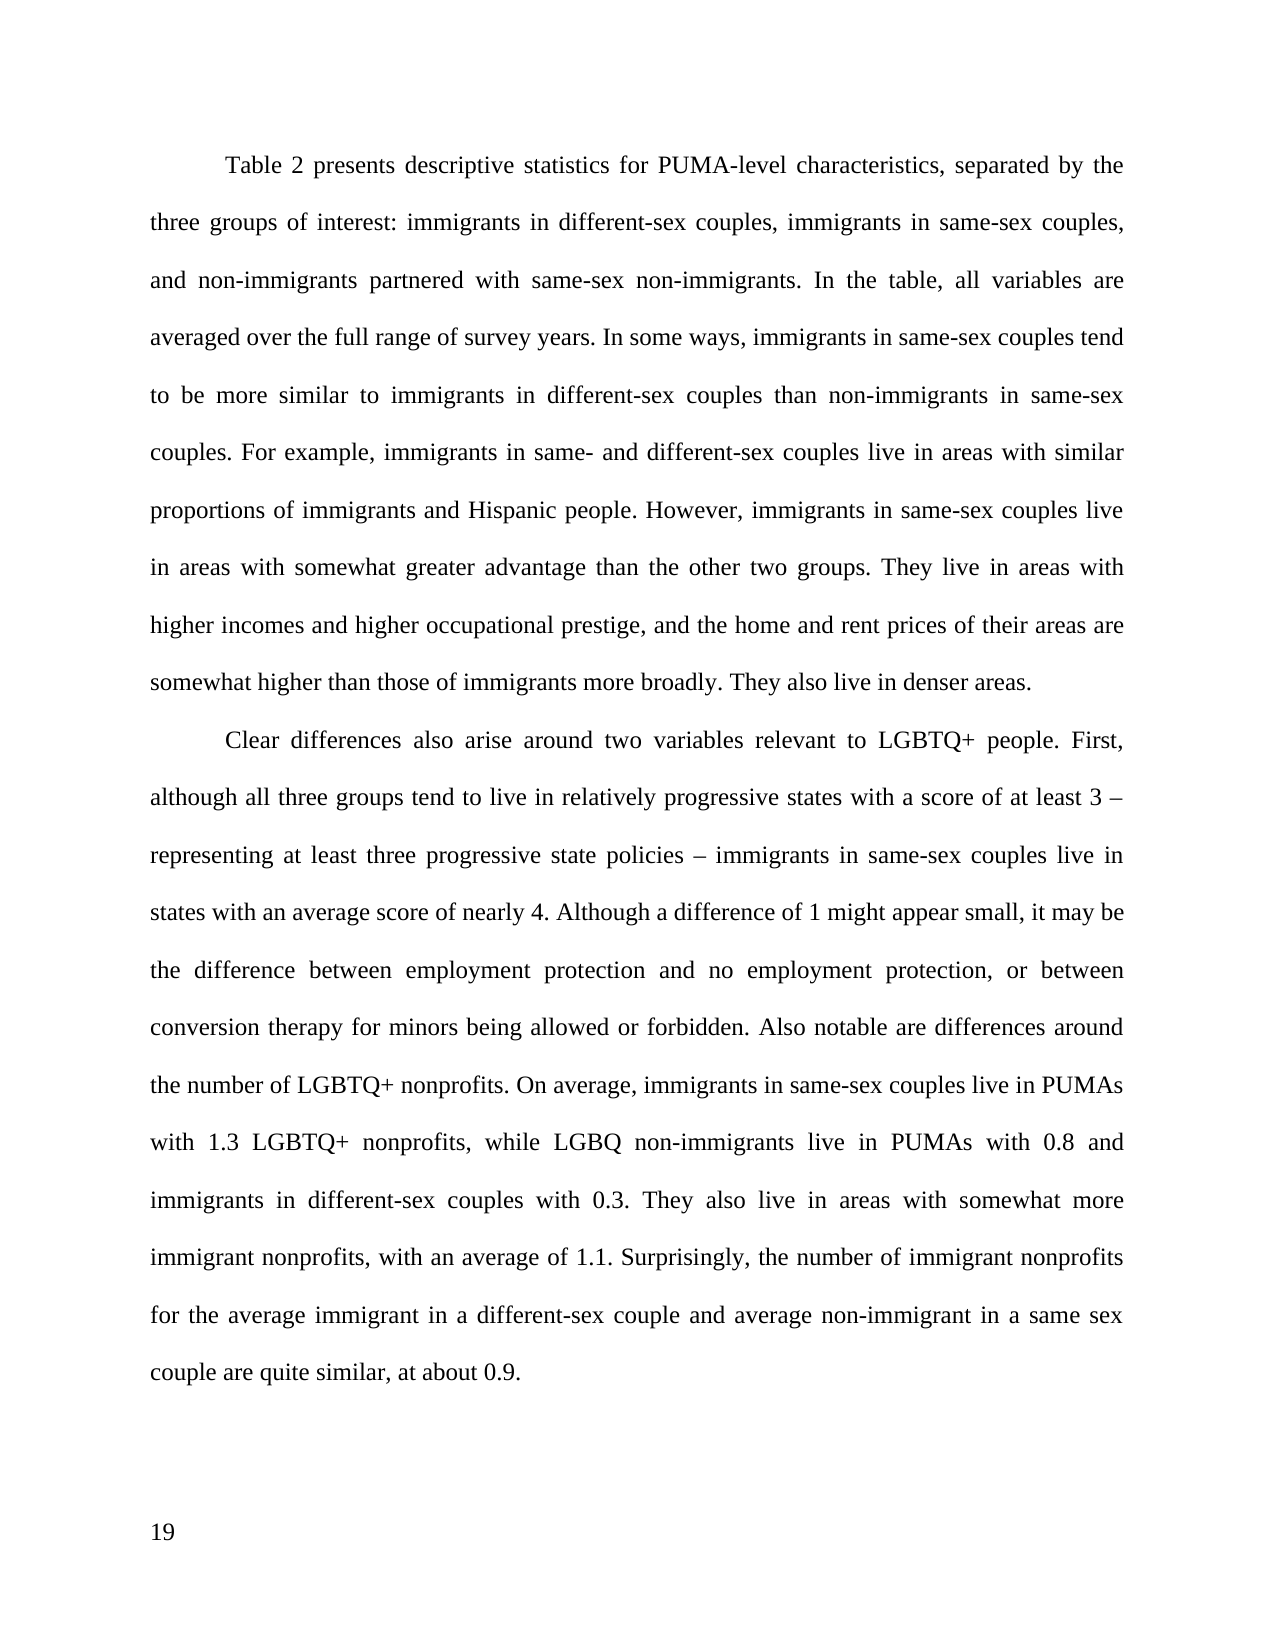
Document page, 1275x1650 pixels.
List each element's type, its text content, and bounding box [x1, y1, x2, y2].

text Table 2 presents descriptive statistics for PUMA-level characteristics, separated by the three groups of interest: immigrants in different-sex couples, immigrants in same-sex couples, and non-immigrants partnered with same-sex non-immigrants. In the table, all variables are averaged over the full range of survey years. In some ways, immigrants in same-sex couples tend to be more similar to immigrants in different-sex couples than non-immigrants in same-sex couples. For example, immigrants in same- and different-sex couples live in areas with similar proportions of immigrants and Hispanic people. However, immigrants in same-sex couples live in areas with somewhat greater advantage than the other two groups. They live in areas with higher incomes and higher occupational prestige, and the home and rent prices of their areas are somewhat higher than those of immigrants more broadly. They also live in denser areas. [150, 150, 1125, 696]
text Clear differences also arise around two variables relevant to LGBTQ+ people. First, although all three groups tend to live in relatively progressive states with a score of at least 3 – representing at least three progressive state policies – immigrants in same-sex couples live in states with an average score of nearly 4. Although a difference of 1 might appear small, it may be the difference between employment protection and no employment protection, or between conversion therapy for minors being allowed or forbidden. Also notable are differences around the number of LGBTQ+ nonprofits. On average, immigrants in same-sex couples live in PUMAs with 1.3 LGBTQ+ nonprofits, while LGBQ non-immigrants live in PUMAs with 0.8 and immigrants in different-sex couples with 0.3. They also live in areas with somewhat more immigrant nonprofits, with an average of 1.1. Surprisingly, the number of immigrant nonprofits for the average immigrant in a different-sex couple and average non-immigrant in a same sex couple are quite similar, at about 0.9. [150, 725, 1125, 1386]
